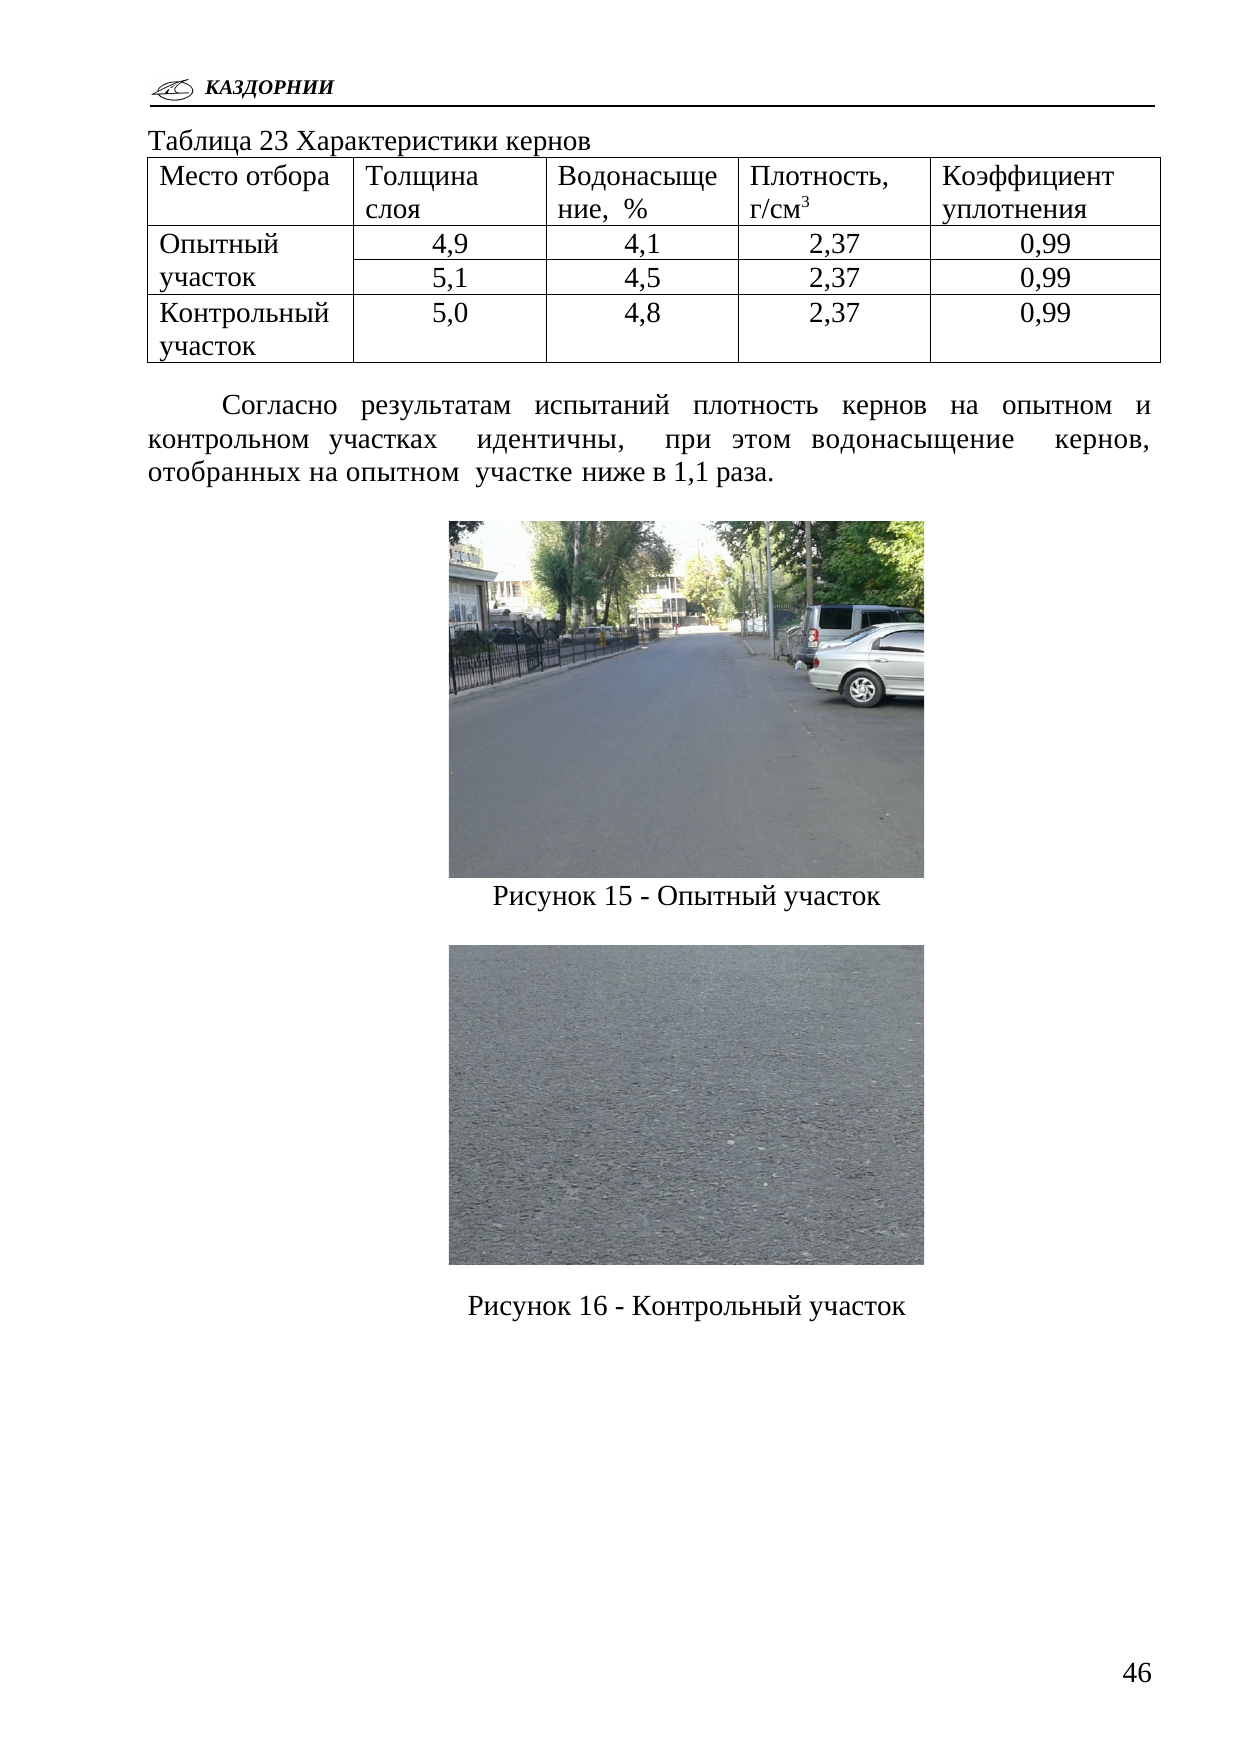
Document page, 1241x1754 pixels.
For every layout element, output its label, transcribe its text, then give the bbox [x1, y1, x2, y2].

table_cell Опытный участок [148, 226, 353, 294]
text Согласно результатам испытаний плотность кернов на опытном и контрольном участках идентичны, при этом водонасыщение кернов, отобранных на опытном участке ниже в 1,1 раза. [148, 387, 1152, 488]
text Рисунок 15 - Опытный участок [148, 878, 1152, 911]
table_cell 4,5 [547, 260, 738, 294]
table_cell 4,8 [547, 295, 738, 362]
picture [448, 521, 925, 878]
table_cell 0,99 [931, 260, 1160, 294]
table_cell 4,1 [547, 226, 738, 259]
table_cell 5,1 [354, 260, 546, 294]
table_cell 4,9 [354, 226, 546, 259]
table_cell Контрольный участок [148, 295, 353, 362]
picture [149, 76, 195, 105]
table_header Плотность, г/см3 [739, 158, 930, 225]
table_cell 2,37 [739, 260, 930, 294]
table_cell 0,99 [931, 226, 1160, 259]
table_header Водонасыщение, % [547, 158, 738, 225]
table_header Место отбора [148, 158, 353, 225]
table_header Толщина слоя [354, 158, 546, 225]
table_header Коэффициент уплотнения [931, 158, 1160, 225]
table_cell 2,37 [739, 295, 930, 362]
table_cell 0,99 [931, 295, 1160, 362]
text Рисунок 16 - Контрольный участок [148, 1288, 1152, 1322]
table_cell 5,0 [354, 295, 546, 362]
picture [448, 945, 925, 1265]
table_cell 2,37 [739, 226, 930, 259]
text Таблица 23 Характеристики кернов [148, 123, 1152, 157]
